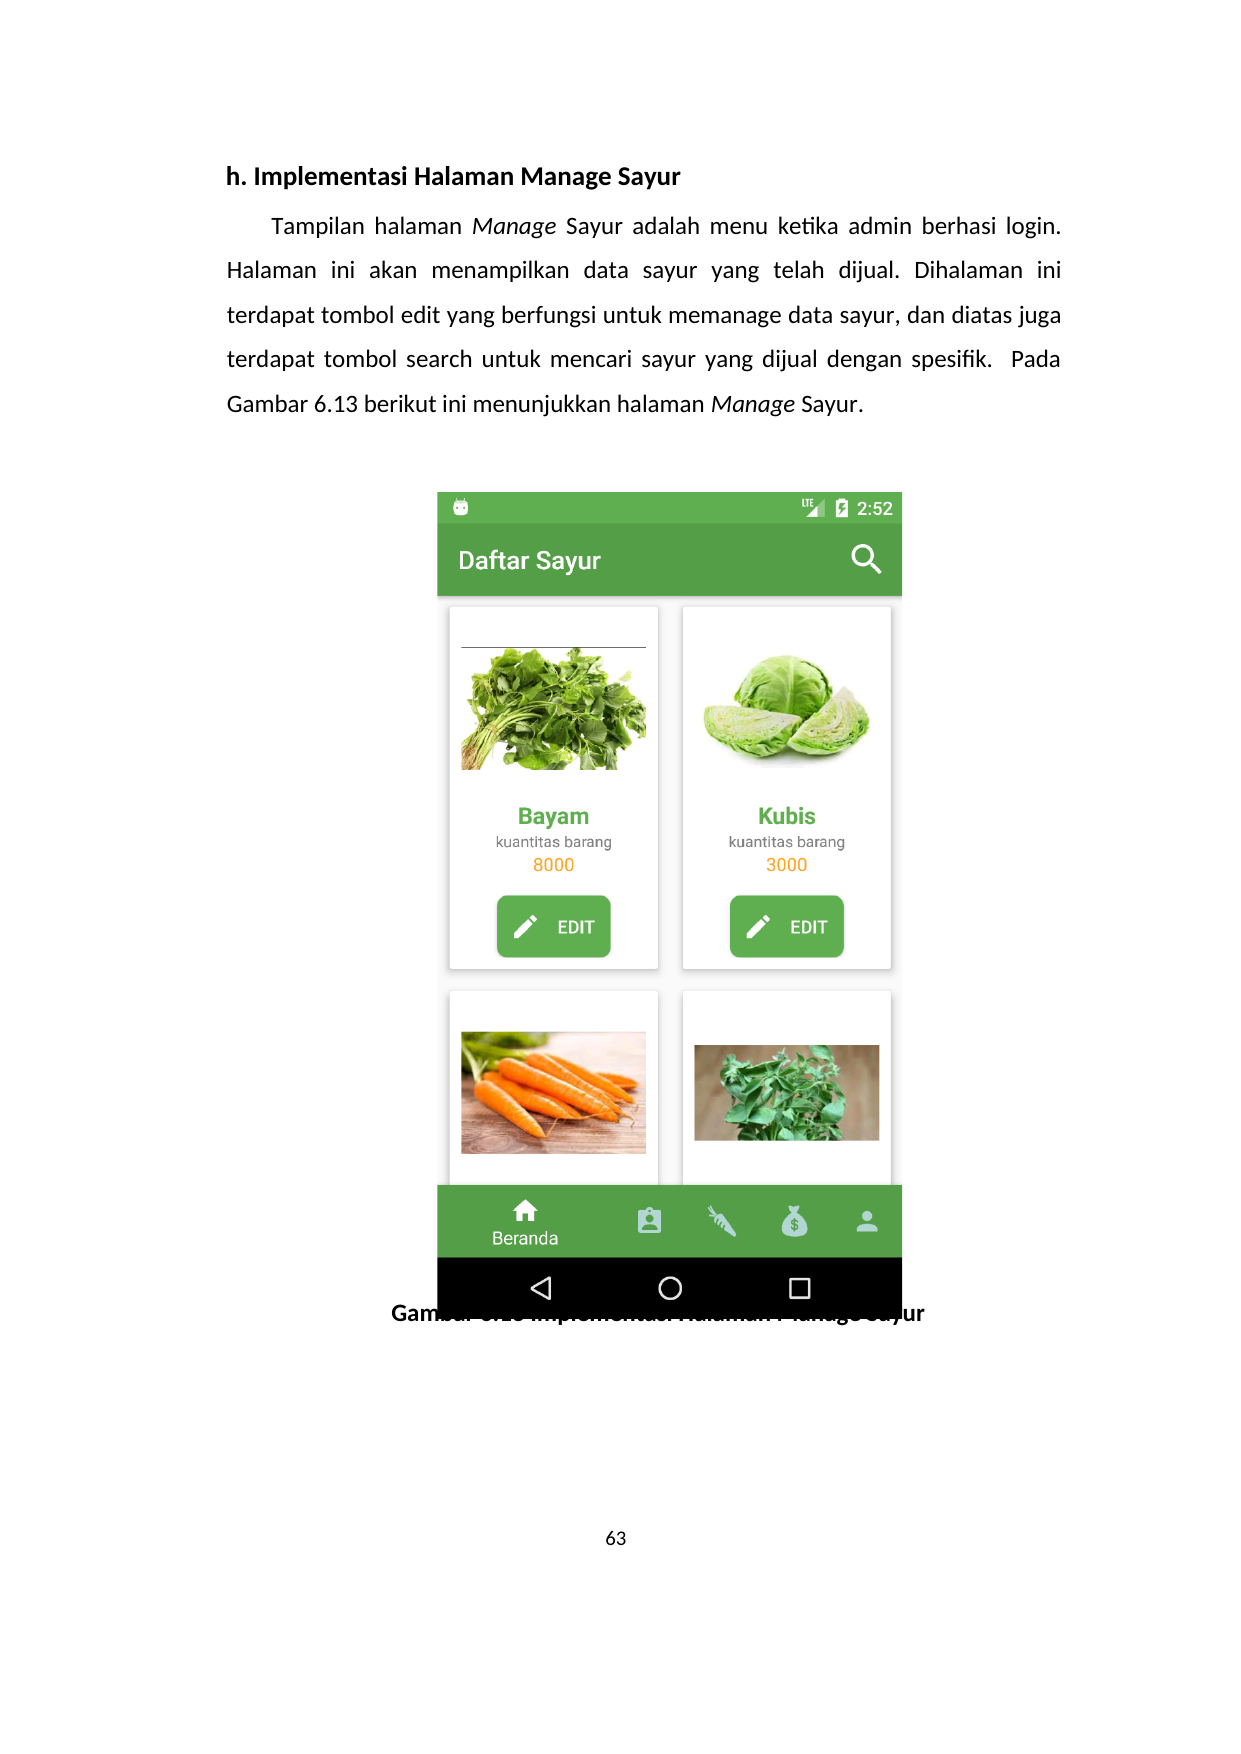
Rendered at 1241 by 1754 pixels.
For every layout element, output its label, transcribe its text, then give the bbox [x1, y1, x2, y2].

text Gambar 6.13 Implementasi Halaman Manage Sayur [226, 1297, 1090, 1328]
text h. Implementasi Halaman Manage Sayur [226, 159, 1090, 192]
picture [437, 492, 903, 1297]
text Tampilan halaman Manage Sayur adalah menu ketika admin berhasi login. Halaman ini akan menampilkan data sayur yang telah dijual. Dihalaman ini terdapat tombol edit yang berfungsi untuk memanage data sayur, dan diatas juga terdapat tombol search untuk mencari sayur yang dijual dengan spesifik. Pada Gambar 6.13 berikut ini menunjukkan halaman Manage Sayur. [227, 210, 1062, 418]
